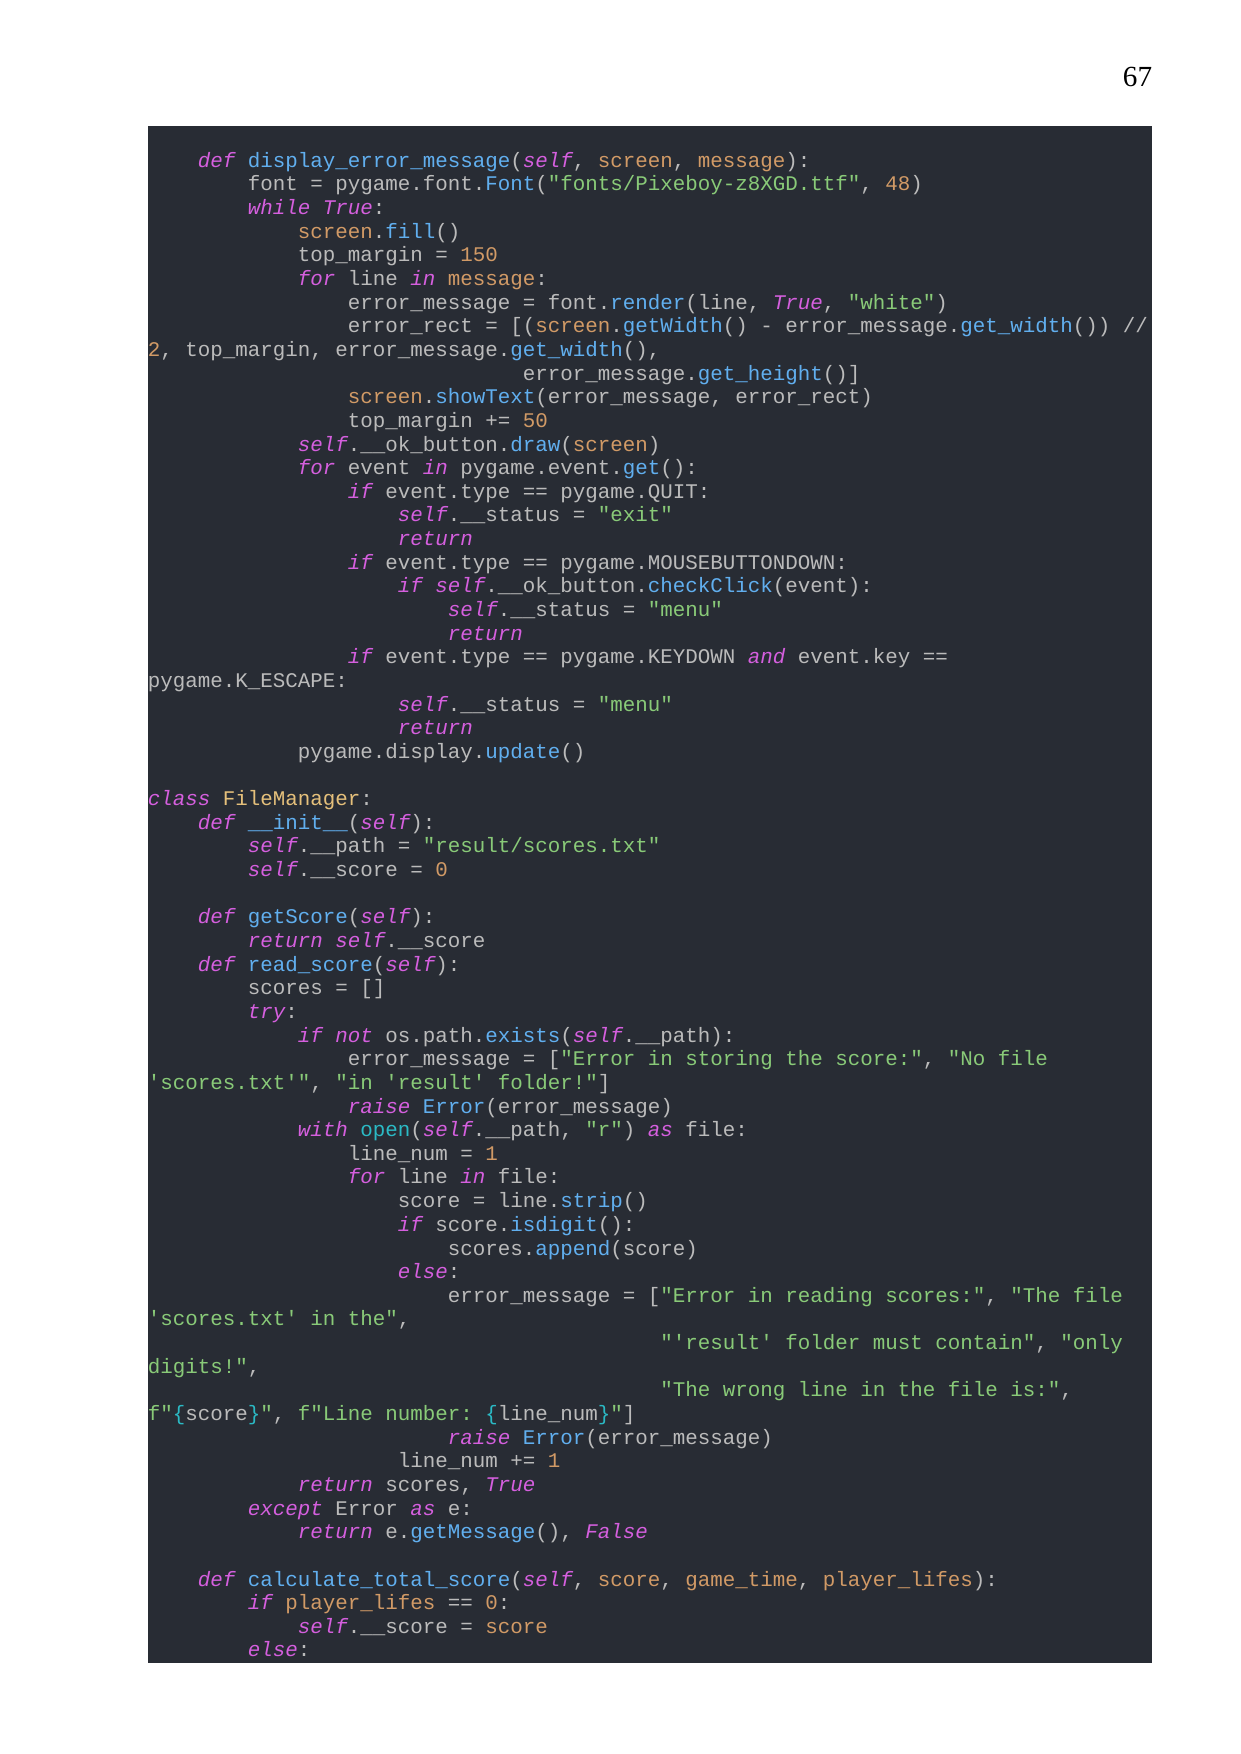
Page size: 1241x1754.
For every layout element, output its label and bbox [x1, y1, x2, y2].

text [148, 126, 1152, 1663]
